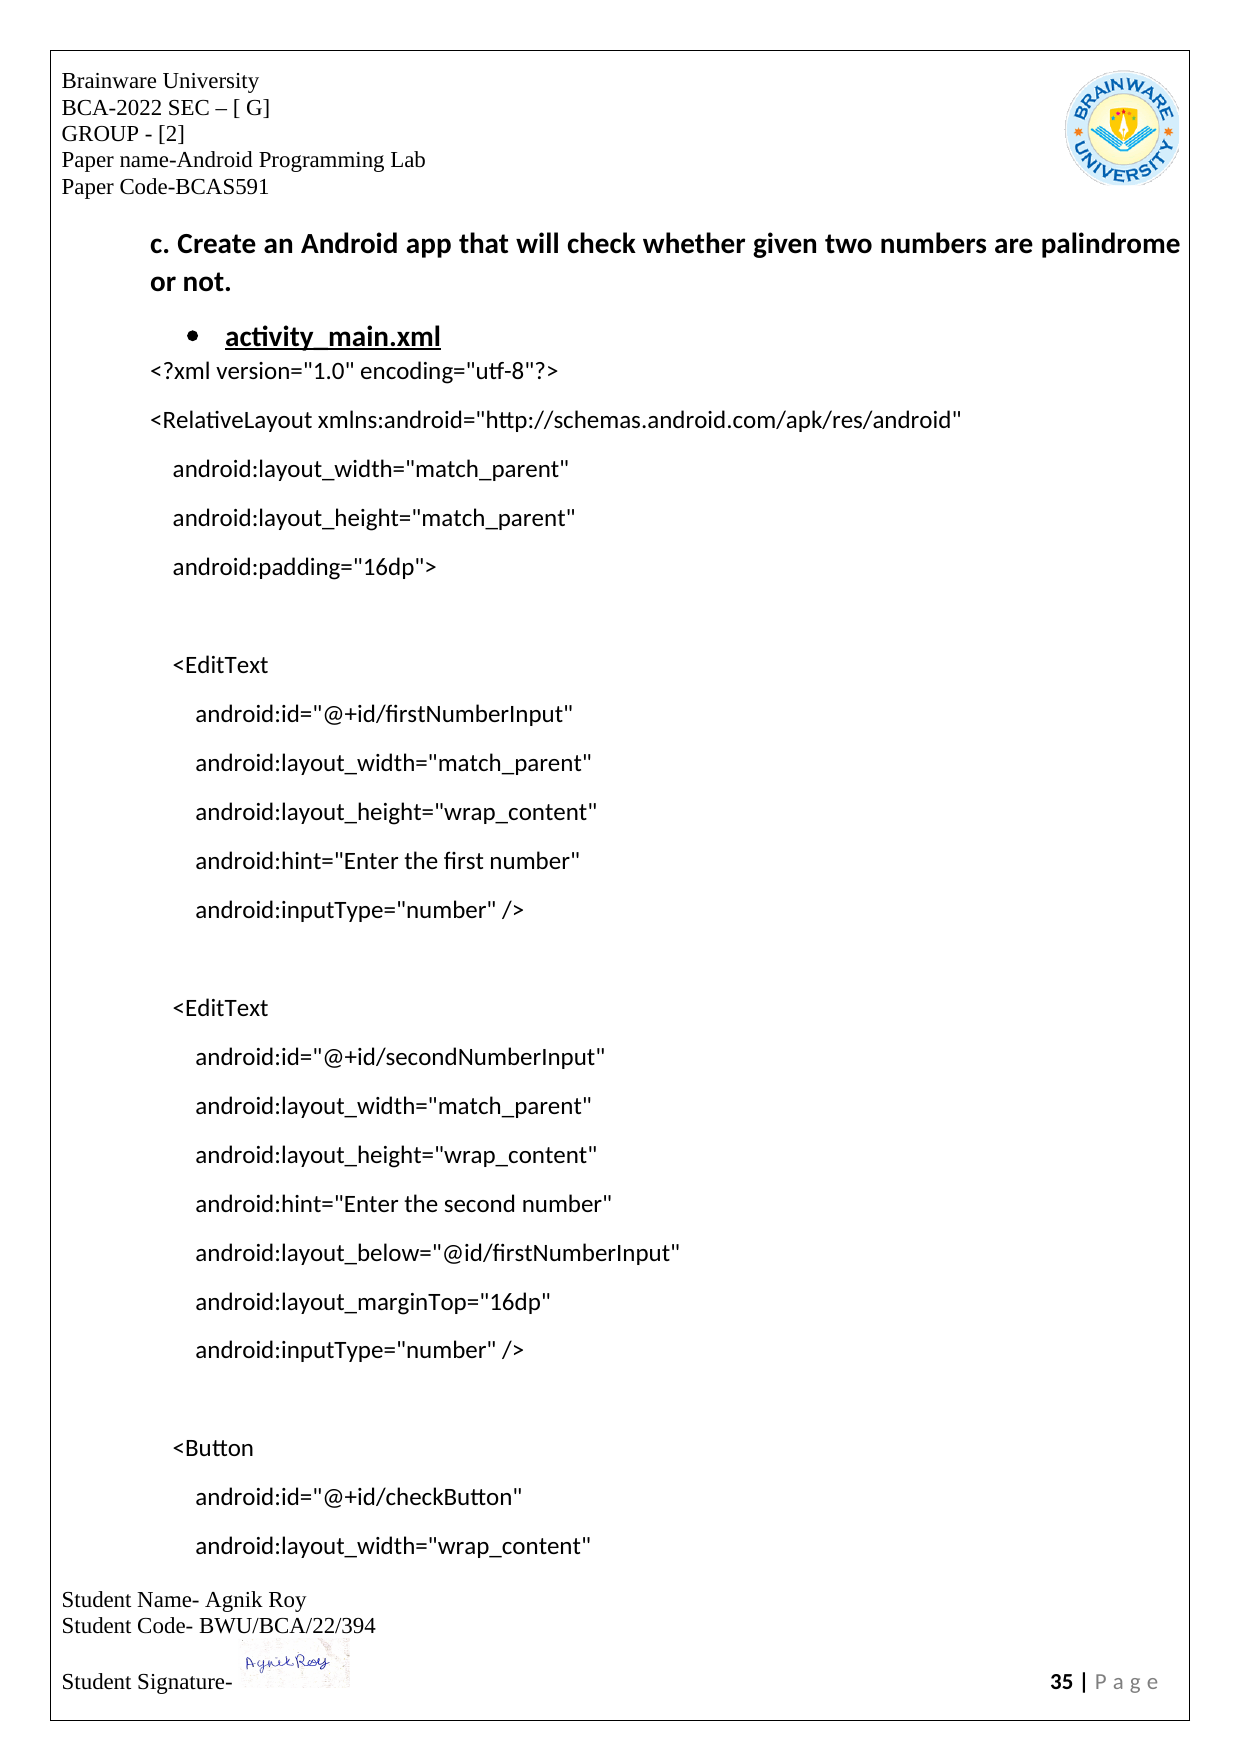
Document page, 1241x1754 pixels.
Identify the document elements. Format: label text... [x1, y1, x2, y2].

text c. Create an Android app that will check whether given two numbers are palindrome or not. [150, 226, 1181, 299]
text android:layout_height="match_parent" [150, 502, 1181, 533]
text android:layout_marginTop="16dp" [150, 1286, 1181, 1316]
text android:inputType="number" /> [150, 894, 1181, 924]
text android:hint="Enter the first number" [150, 845, 1181, 876]
text android:id="@+id/secondNumberInput" [150, 1041, 1181, 1071]
text android:layout_width="wrap_content" [150, 1530, 1181, 1561]
text android:inputType="number" /> [150, 1334, 1181, 1365]
text android:layout_width="match_parent" [150, 1090, 1181, 1120]
text <EditText [150, 649, 1181, 680]
text android:padding="16dp"> [150, 551, 1181, 582]
picture [238, 1638, 350, 1688]
text android:layout_height="wrap_content" [150, 1139, 1181, 1169]
text <Button [150, 1432, 1181, 1463]
text android:id="@+id/checkButton" [150, 1481, 1181, 1512]
text <?xml version="1.0" encoding="utf-8"?> [150, 355, 1181, 386]
text <EditText [150, 992, 1181, 1022]
text android:layout_width="match_parent" [150, 747, 1181, 778]
text android:layout_height="wrap_content" [150, 796, 1181, 827]
text android:hint="Enter the second number" [150, 1188, 1181, 1218]
text android:layout_width="match_parent" [150, 453, 1181, 484]
text android:id="@+id/firstNumberInput" [150, 698, 1181, 729]
text android:layout_below="@id/firstNumberInput" [150, 1237, 1181, 1267]
list activity_main.xml [187, 318, 1181, 353]
picture [1064, 70, 1180, 186]
text <RelativeLayout xmlns:android="http://schemas.android.com/apk/res/android" [150, 404, 1181, 435]
